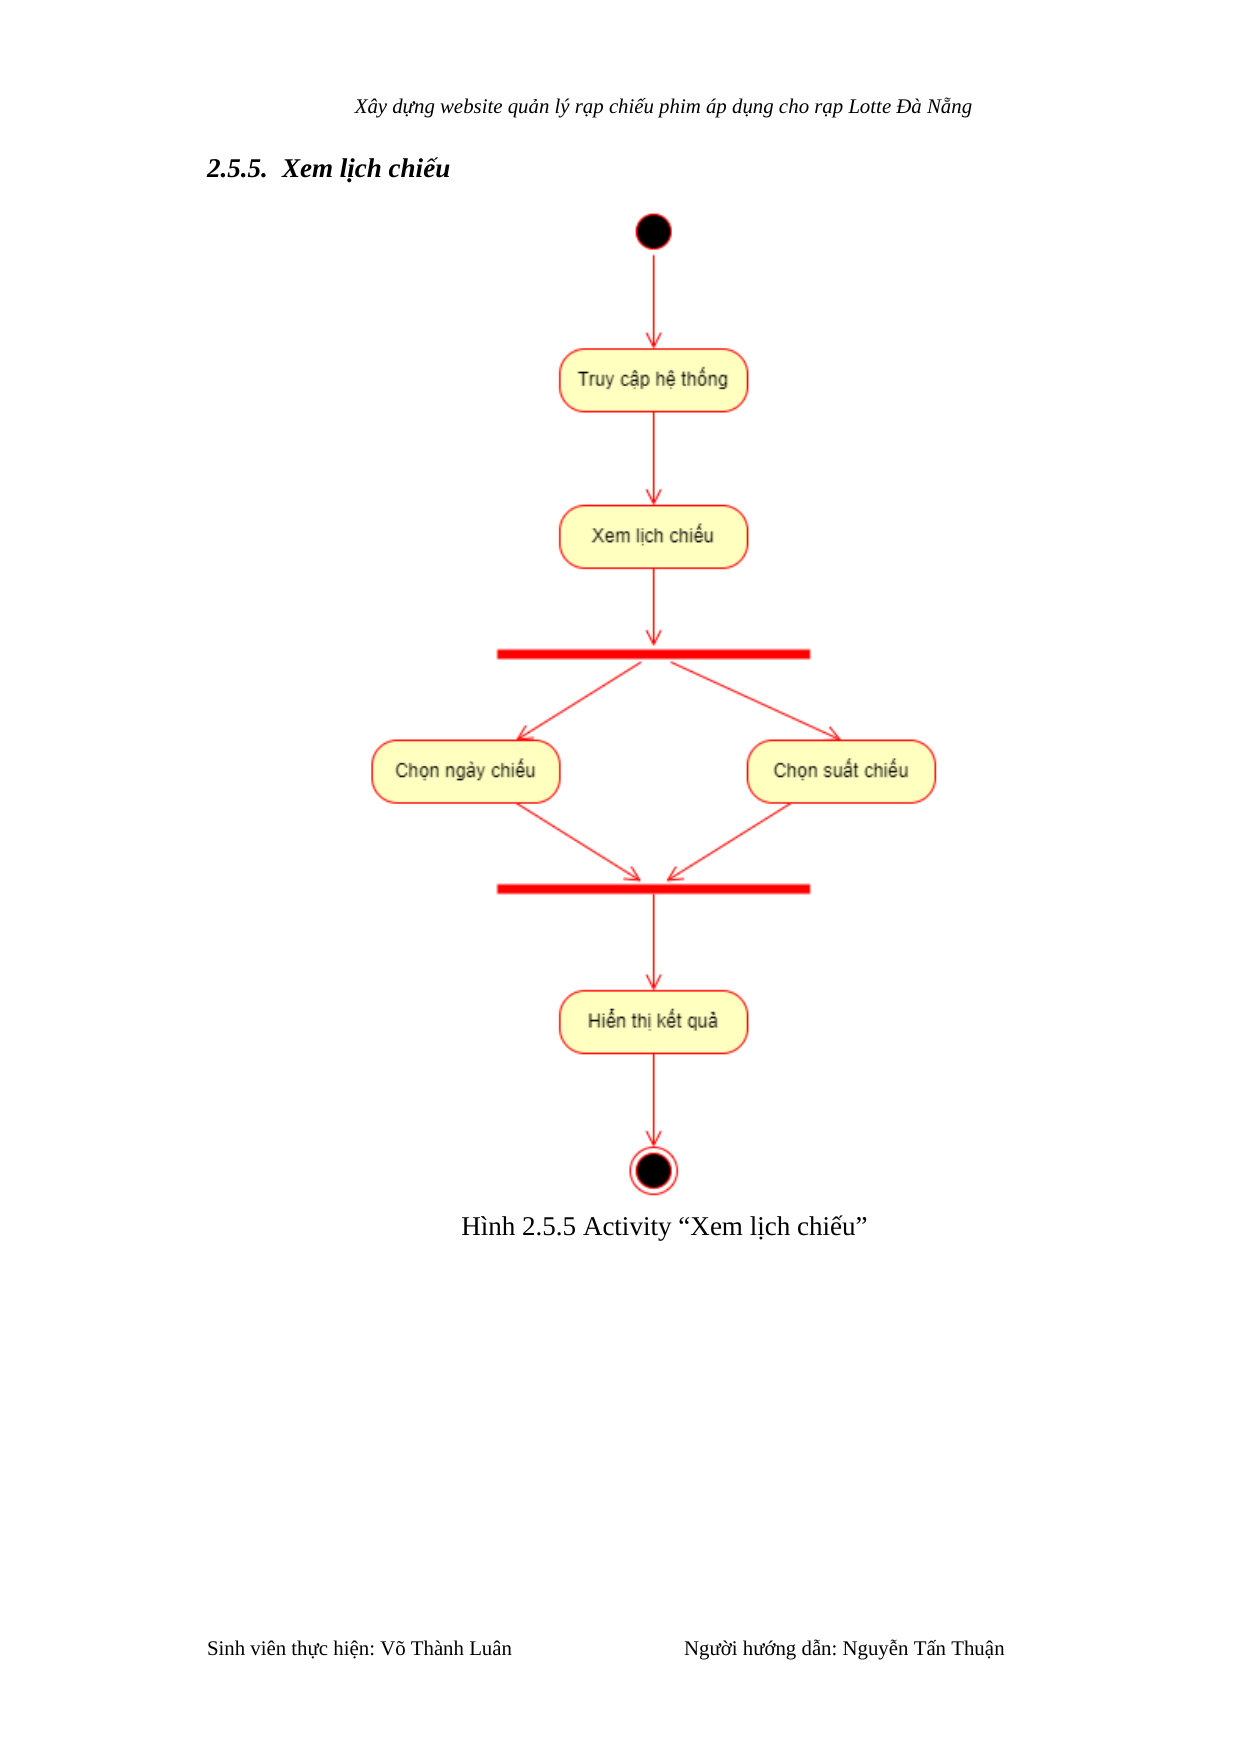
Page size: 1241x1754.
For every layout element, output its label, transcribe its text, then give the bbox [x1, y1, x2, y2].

text Hình 2.5.5 Activity “Xem lịch chiếu” [207, 1211, 1122, 1242]
picture [356, 193, 952, 1211]
list Xem lịch chiếu [207, 153, 1122, 184]
